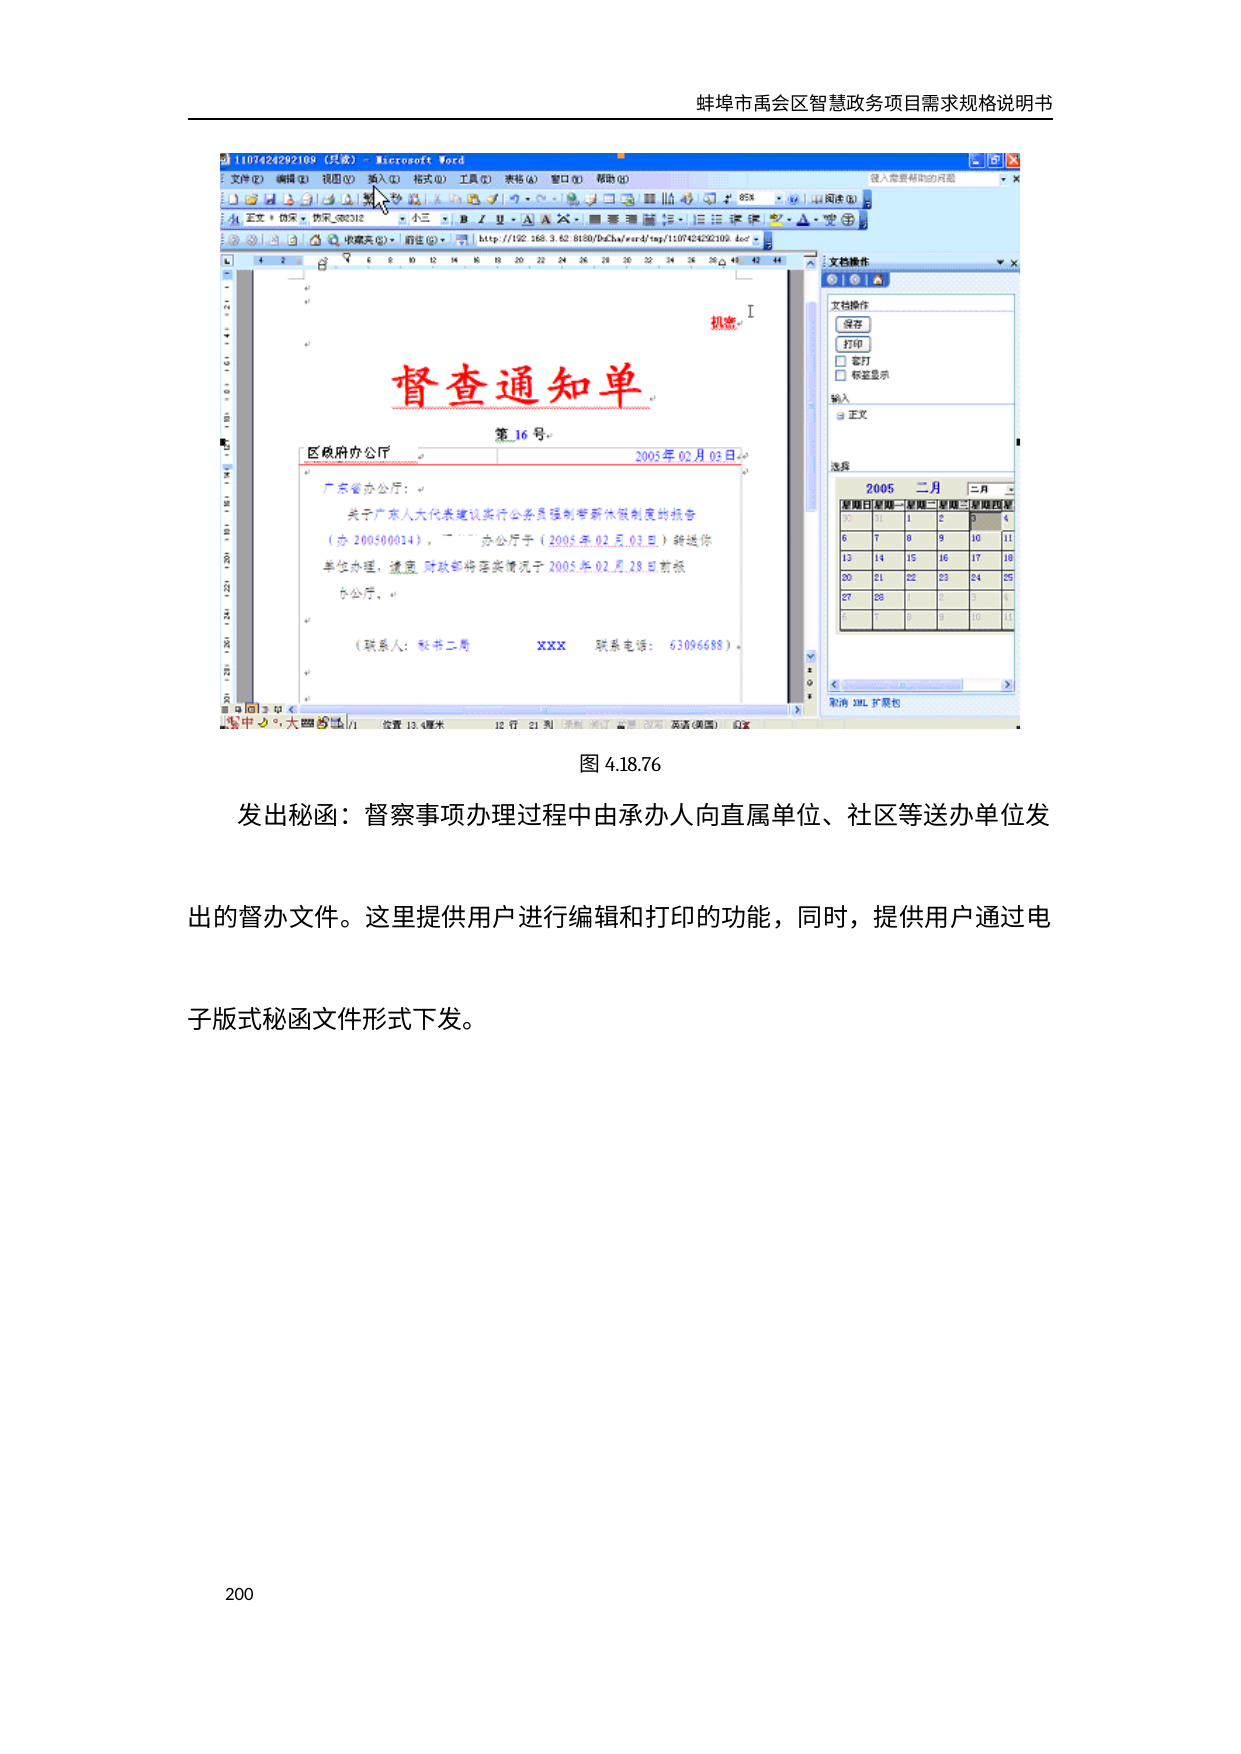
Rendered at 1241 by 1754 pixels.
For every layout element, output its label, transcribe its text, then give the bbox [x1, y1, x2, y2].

text 发出秘函：督察事项办理过程中由承办人向直属单位、社区等送办单位发出的督办文件。这里提供用户进行编辑和打印的功能，同时，提供用户通过电子版式秘函文件形式下发。 [187, 779, 1053, 1051]
picture [220, 153, 1020, 729]
